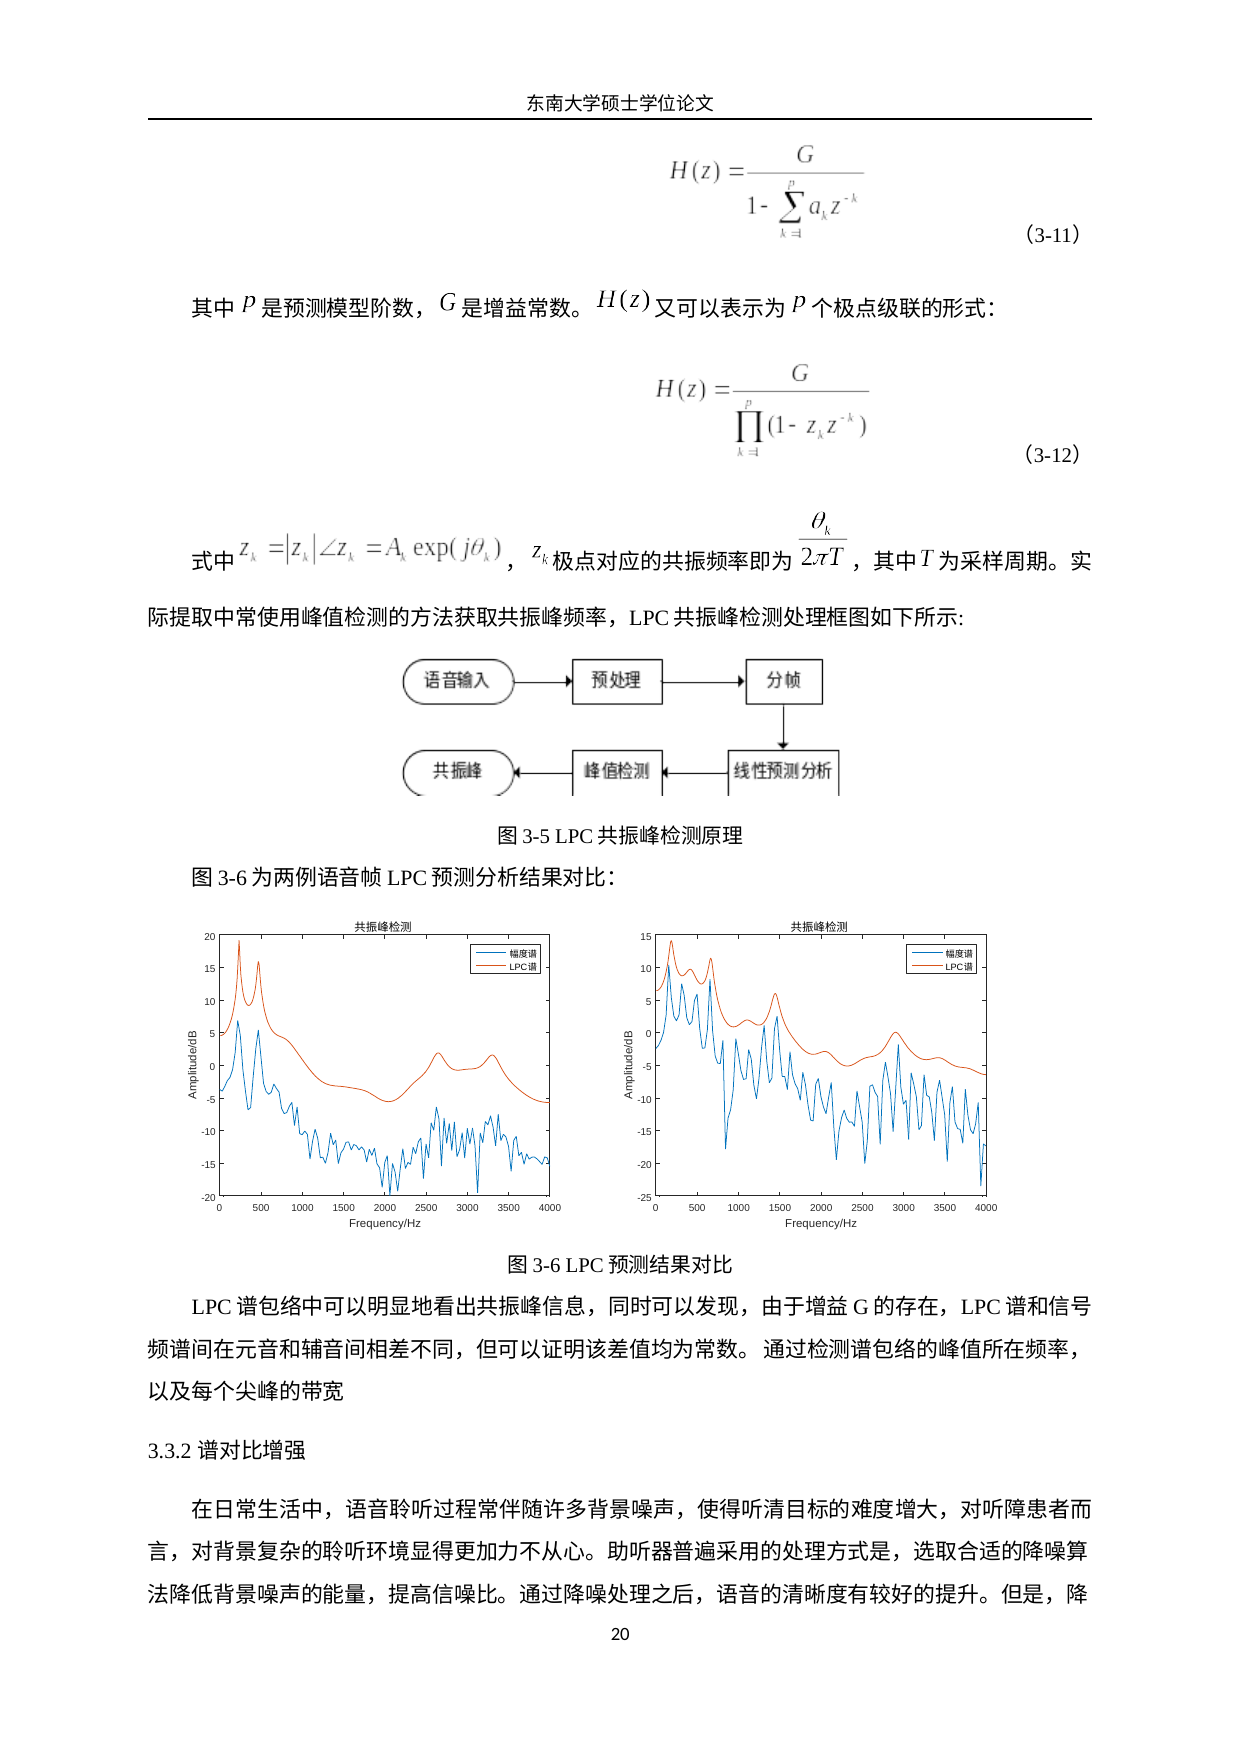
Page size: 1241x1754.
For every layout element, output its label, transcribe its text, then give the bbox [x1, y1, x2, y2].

text 图3-6为两例语音帧LPC预测分析结果对比： [148, 859, 1092, 893]
text 3.3.2 谱对比增强 [148, 1432, 1092, 1466]
text 其中是预测模型阶数，是增益常数。又可以表示为个极点级联的形式： [148, 270, 1092, 338]
text 图3-5 LPC共振峰检测原理 [148, 818, 1092, 852]
text 图3-6 LPC预测结果对比 [148, 1247, 1092, 1281]
text （3-12） [148, 346, 1092, 481]
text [148, 1491, 1092, 1609]
text 式中，极点对应的共振频率即为，其中为采样周期。实际提取中常使用峰值检测的方法获取共振峰频率，LPC共振峰检测处理框图如下所示: [148, 489, 1092, 633]
text （3-11） [148, 126, 1092, 262]
text LPC谱包络中可以明显地看出共振峰信息，同时可以发现，由于增益G的存在，LPC谱和信号频谱间在元音和辅音间相差不同，但可以证明该差值均为常数。通过检测谱包络的峰值所在频率，以及每个尖峰的带宽 [148, 1288, 1092, 1407]
